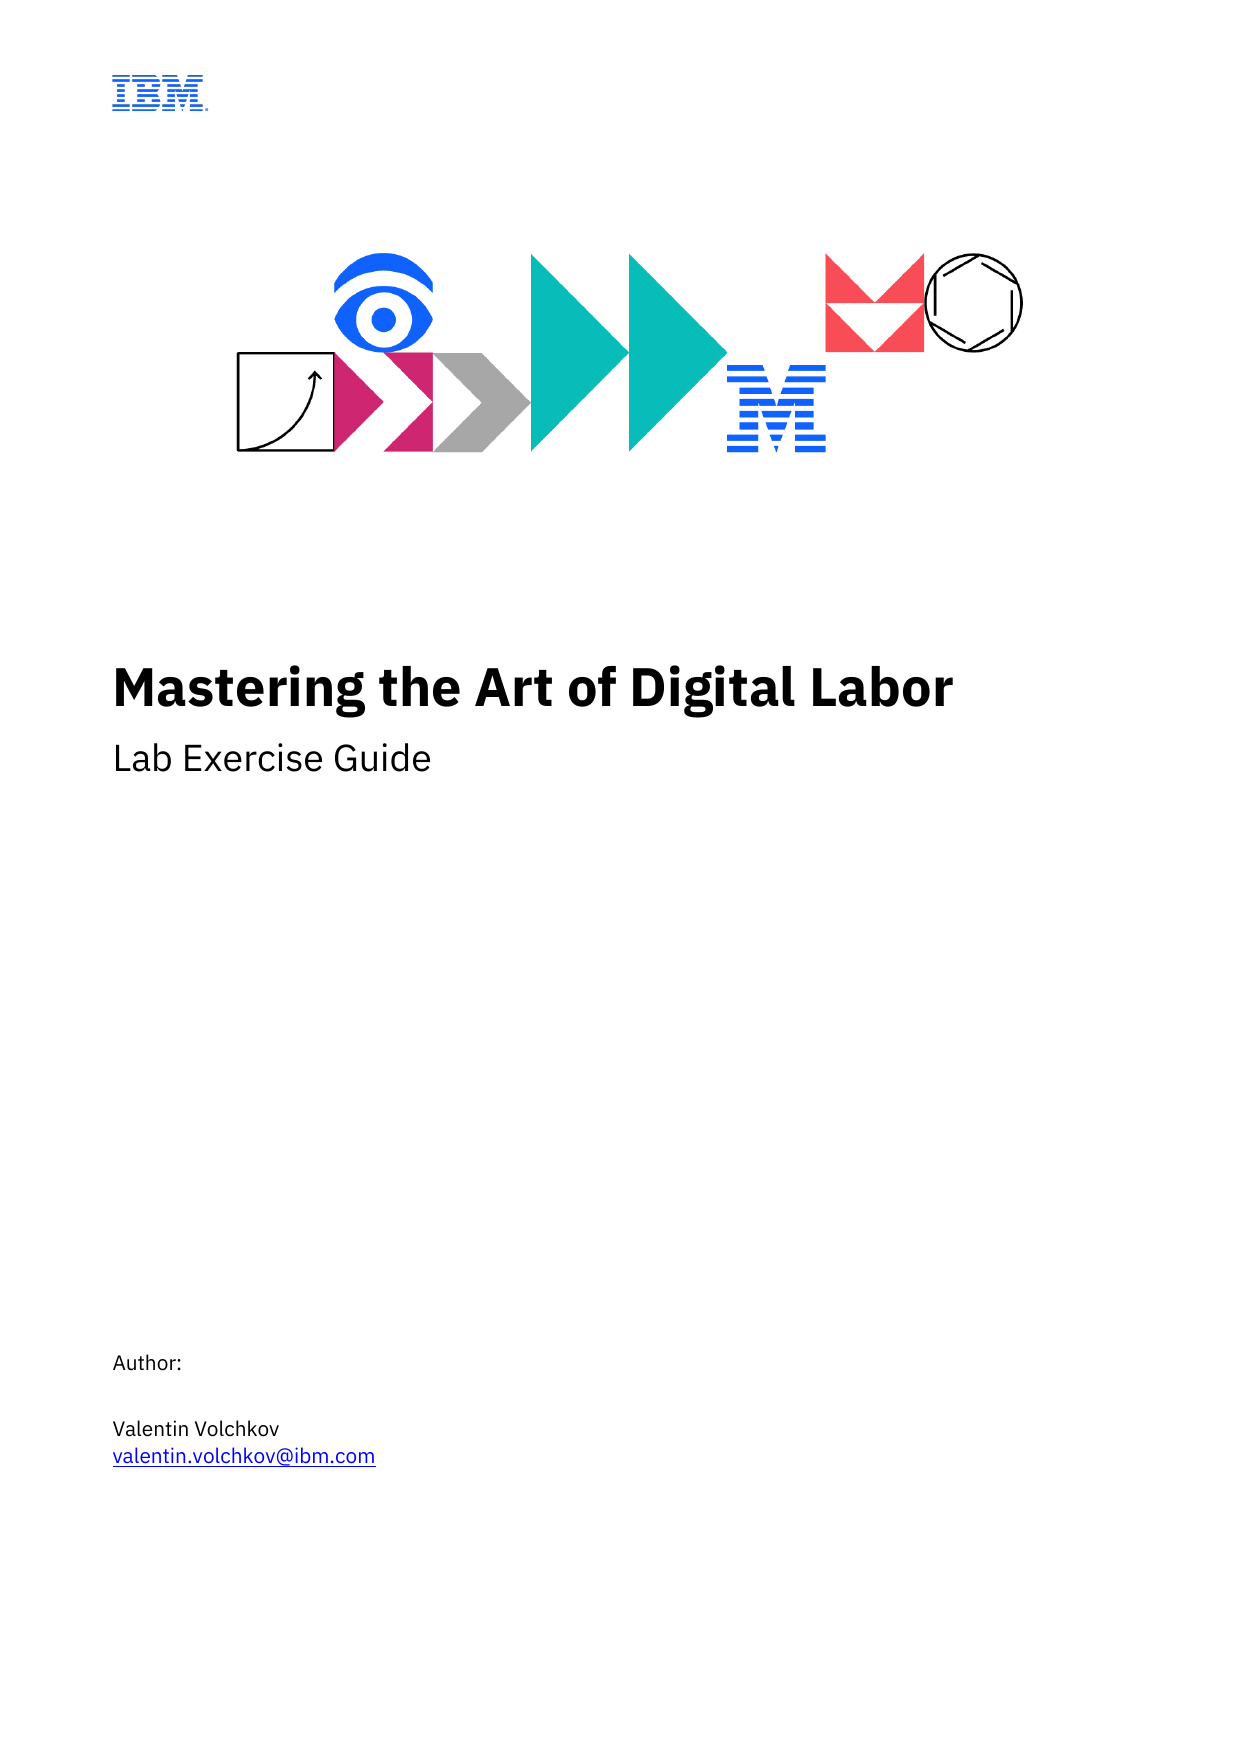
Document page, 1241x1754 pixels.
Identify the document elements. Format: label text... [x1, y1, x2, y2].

picture [197, 232, 1043, 473]
text valentin.volchkov@ibm.com [112, 1443, 1128, 1470]
text Valentin Volchkov [112, 1416, 1128, 1443]
text Lab Exercise Guide [112, 733, 1128, 782]
text Author: [112, 1349, 1128, 1376]
text Mastering the Art of Digital Labor [112, 651, 1128, 721]
